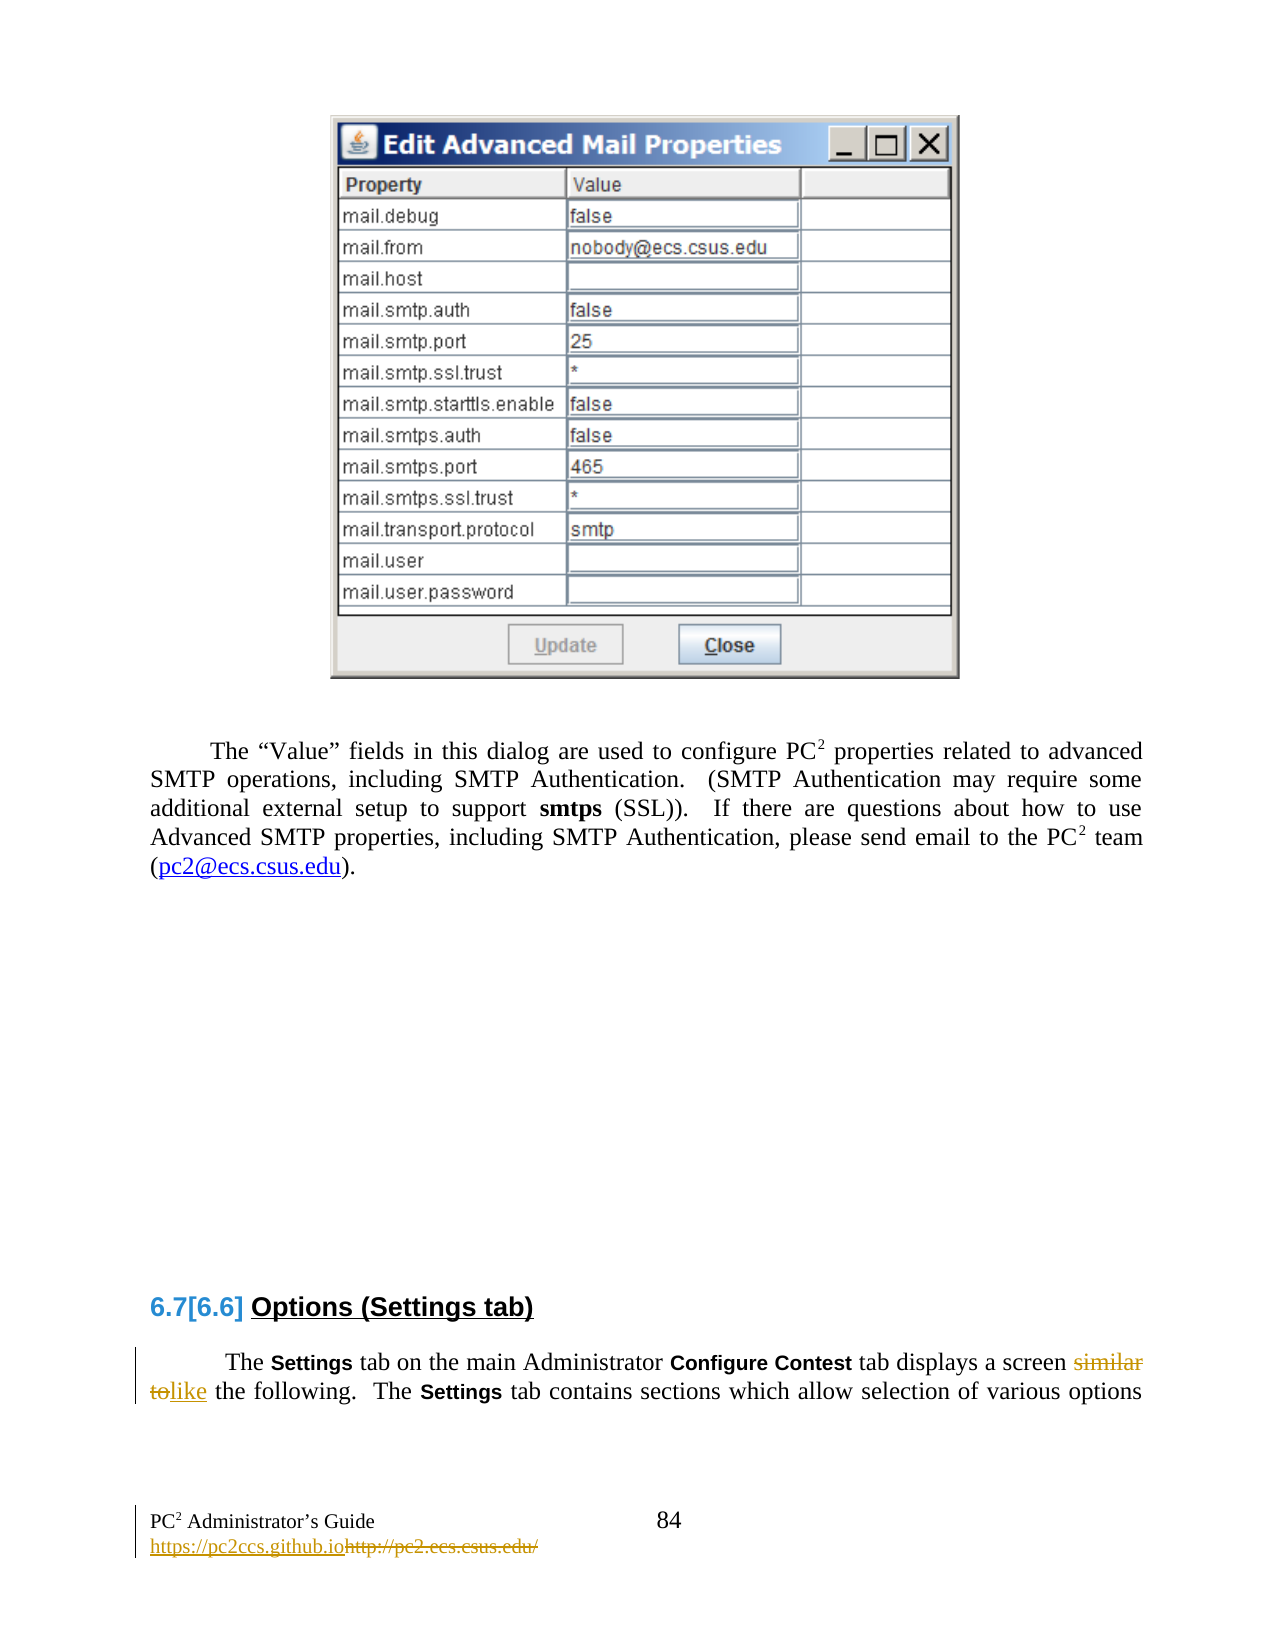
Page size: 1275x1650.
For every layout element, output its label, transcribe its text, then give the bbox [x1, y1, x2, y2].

picture [330, 115, 960, 679]
text The “Value” fields in this dialog are used to configure PC2 properties related to advanced SMTP operations, including SMTP Authentication. (SMTP Authentication may require some additional external setup to support smtps (SSL)). If there are questions about how to use Advanced SMTP properties, including SMTP Authentication, please send email to the PC2 team (pc2@ecs.csus.edu). [150, 736, 1143, 879]
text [150, 1347, 1143, 1404]
subtitle Options (Settings tab) [150, 1291, 1143, 1322]
